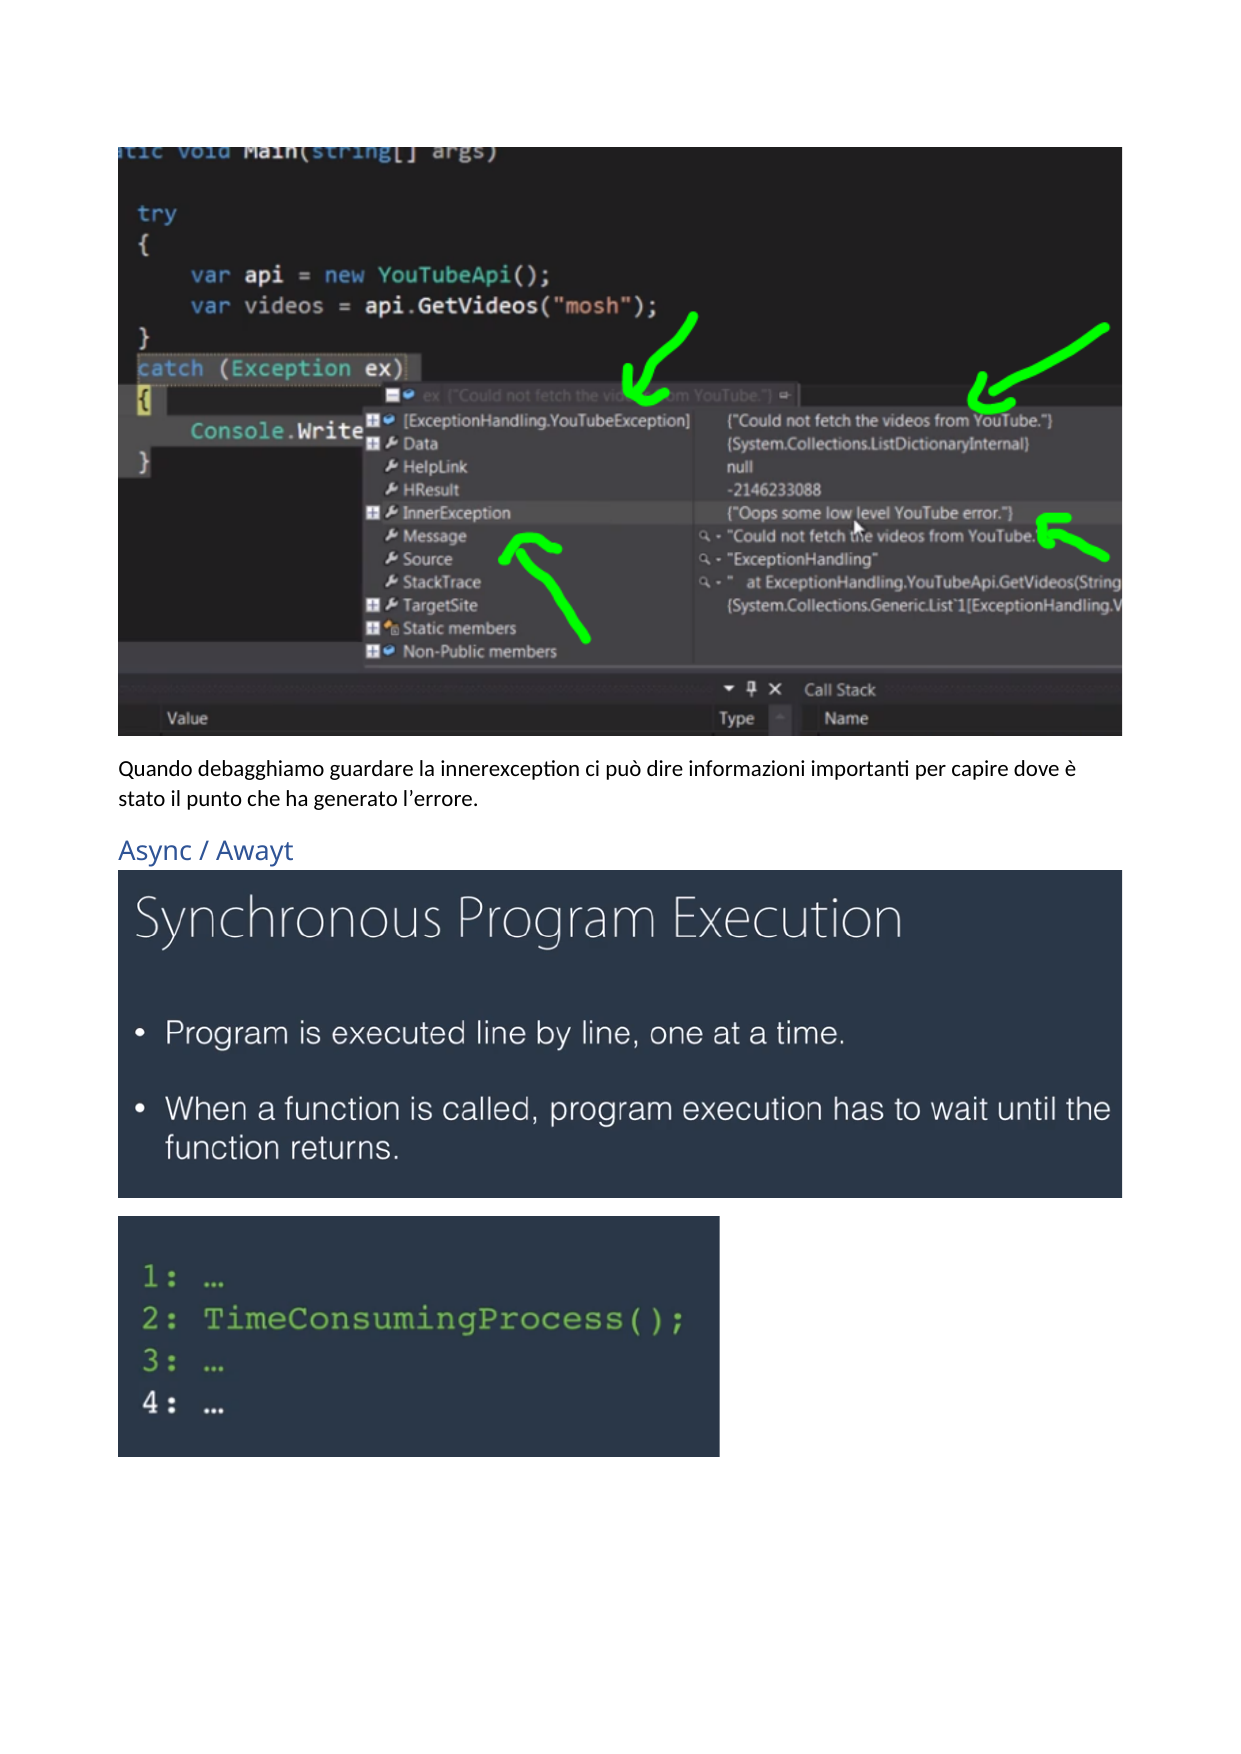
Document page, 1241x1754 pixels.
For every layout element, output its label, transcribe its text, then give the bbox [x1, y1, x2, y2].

picture [118, 870, 1123, 1198]
picture [118, 1216, 720, 1457]
subtitle Async / Awayt [118, 831, 1122, 868]
text Quando debagghiamo guardare la innerexception ci può dire informazioni importanti per capire dove è stato il punto che ha generato l’errore. [118, 754, 1122, 812]
picture [118, 147, 1123, 736]
